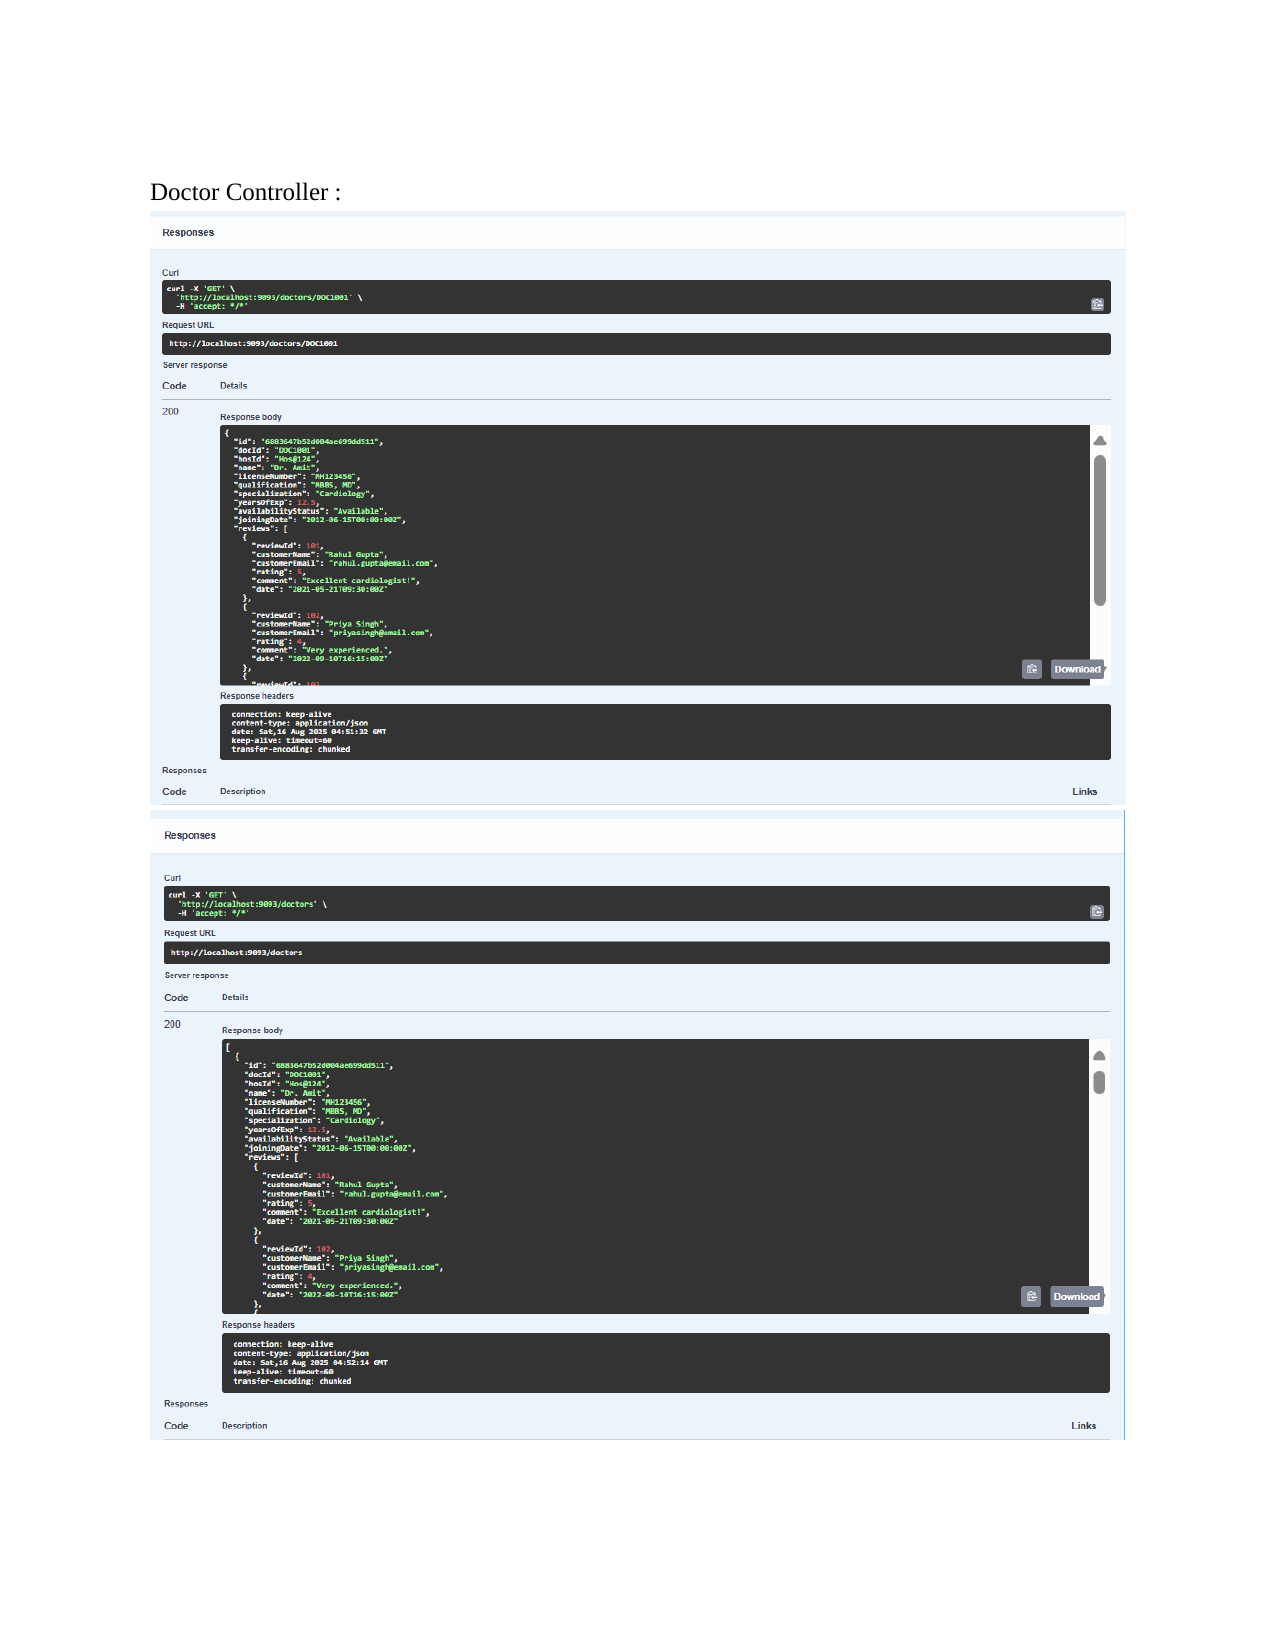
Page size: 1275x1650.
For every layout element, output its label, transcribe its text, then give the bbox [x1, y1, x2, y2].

picture [150, 211, 1125, 805]
text Doctor Controller : [150, 177, 1125, 211]
picture [150, 810, 1125, 1440]
